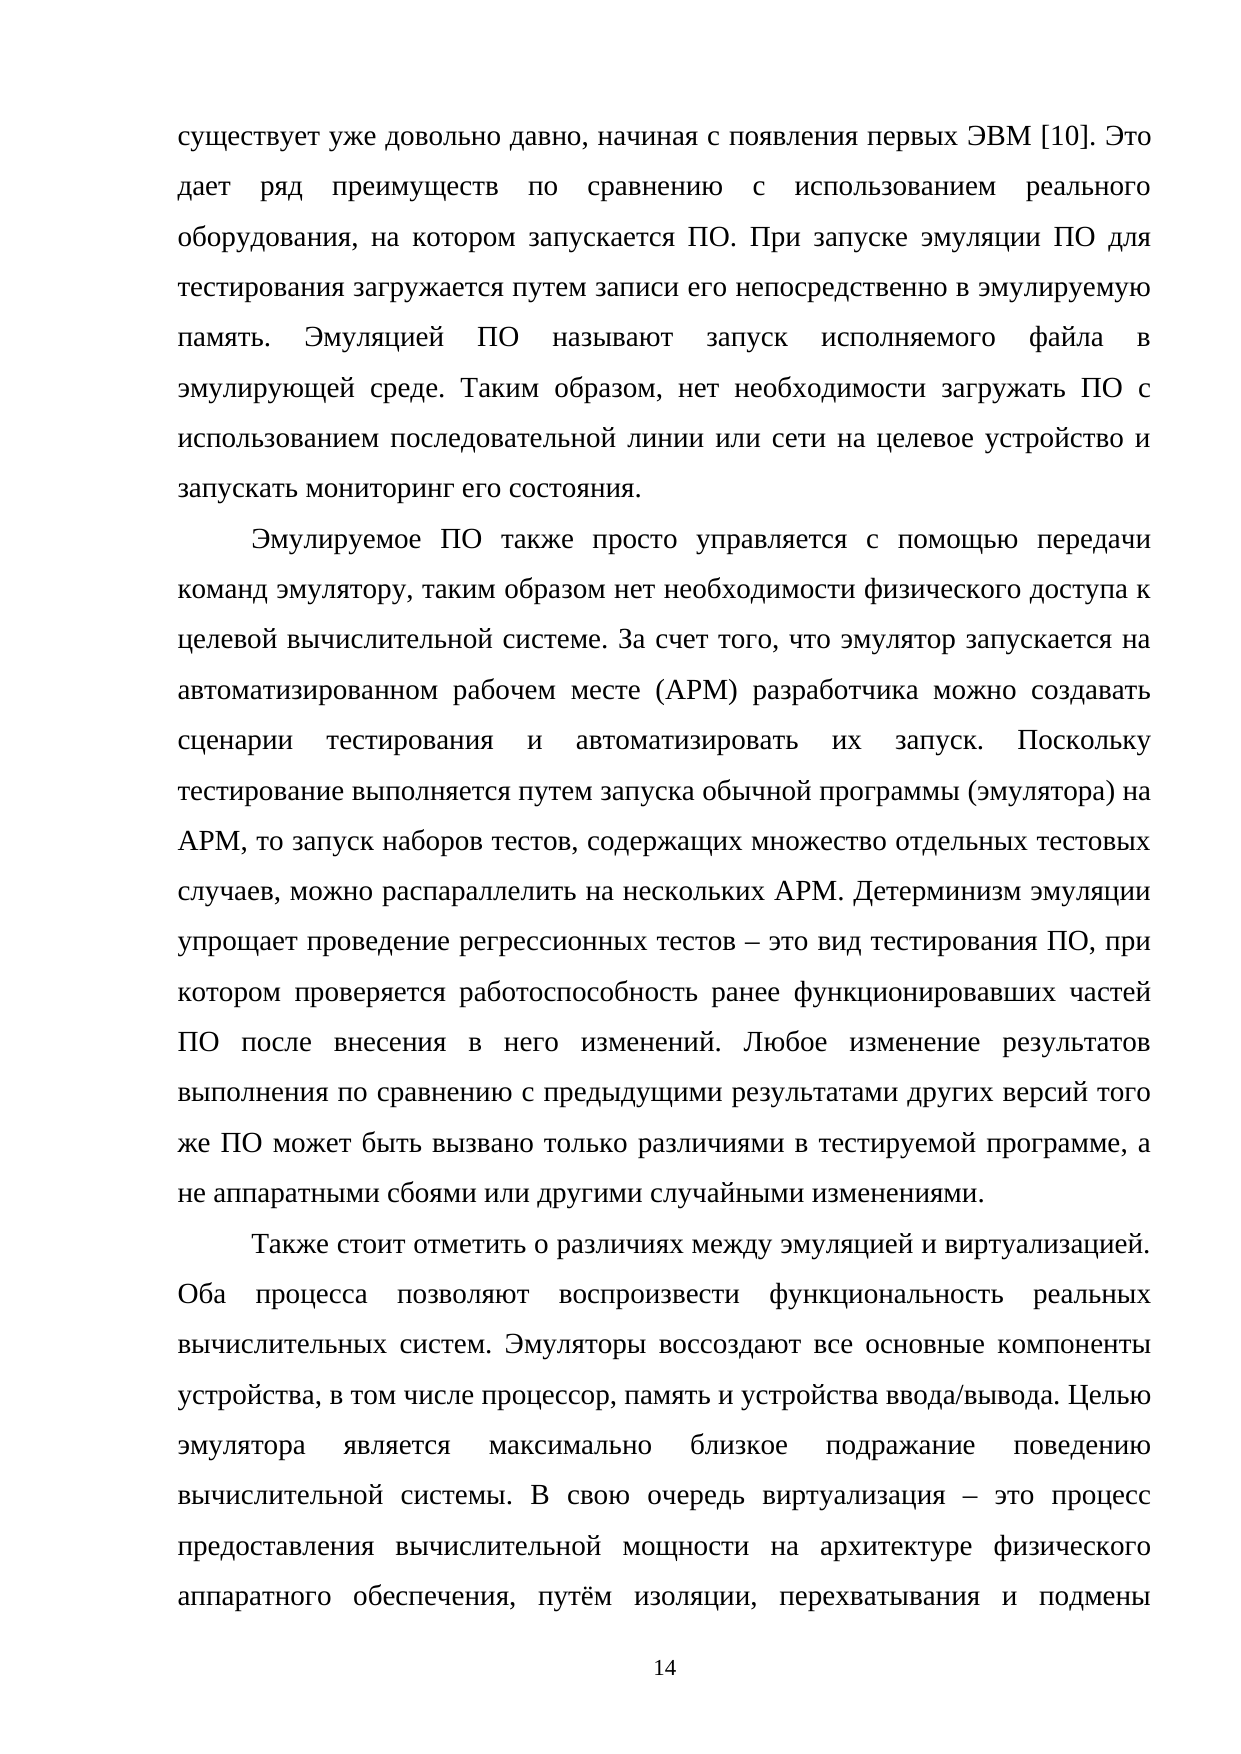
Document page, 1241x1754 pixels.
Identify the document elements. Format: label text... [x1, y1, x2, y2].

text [177, 118, 1152, 504]
text Эмулируемое ПО также просто управляется с помощью передачи команд эмулятору, таким образом нет необходимости физического доступа к целевой вычислительной системе. За счет того, что эмулятор запускается на автоматизированном рабочем месте (АРМ) разработчика можно создавать сценарии тестирования и автоматизировать их запуск. Поскольку тестирование выполняется путем запуска обычной программы (эмулятора) на АРМ, то запуск наборов тестов, содержащих множество отдельных тестовых случаев, можно распараллелить на нескольких АРМ. Детерминизм эмуляции упрощает проведение регрессионных тестов – это вид тестирования ПО, при котором проверяется работоспособность ранее функционировавших частей ПО после внесения в него изменений. Любое изменение результатов выполнения по сравнению с предыдущими результатами других версий того же ПО может быть вызвано только различиями в тестируемой программе, а не аппаратными сбоями или другими случайными изменениями. [177, 521, 1152, 1209]
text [177, 1226, 1152, 1612]
